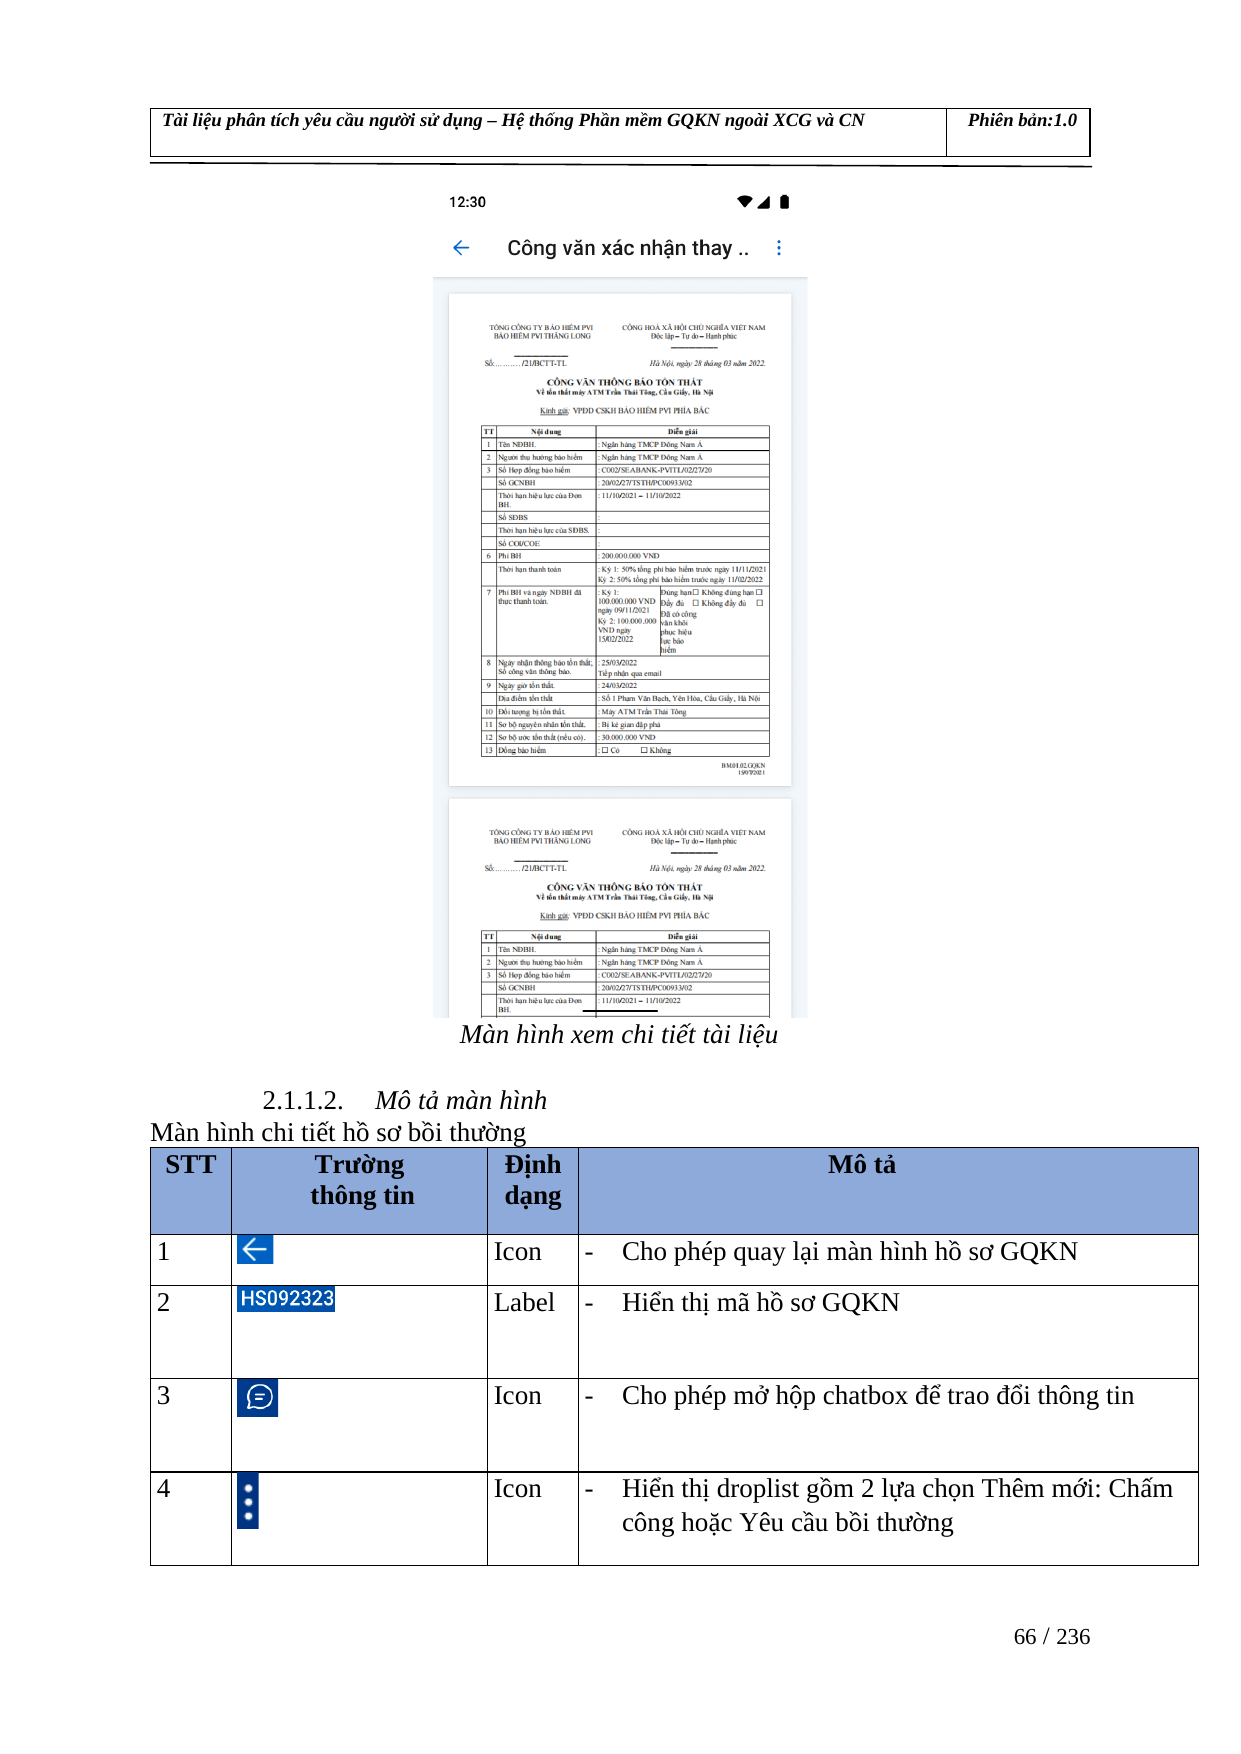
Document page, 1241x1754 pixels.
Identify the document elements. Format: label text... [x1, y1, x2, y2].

picture [432, 185, 808, 1018]
table_cell 1 [151, 1235, 231, 1285]
table_header Mô tả [579, 1148, 1198, 1234]
picture [237, 1235, 274, 1264]
text Màn hình xem chi tiết tài liệu [150, 1018, 1090, 1049]
table_cell Icon [488, 1473, 578, 1565]
table_cell Icon [488, 1379, 578, 1471]
picture [237, 1472, 259, 1529]
table_cell [232, 1235, 487, 1285]
table_cell [232, 1379, 487, 1471]
table_header Trường thông tin [232, 1148, 487, 1234]
table_cell Icon [488, 1235, 578, 1285]
picture [237, 1379, 279, 1417]
table_cell 3 [151, 1379, 231, 1471]
table_cell Cho phép mở hộp chatbox để trao đổi thông tin [579, 1379, 1198, 1471]
table_cell Label [488, 1286, 578, 1378]
table_header STT [151, 1148, 231, 1234]
table_cell Cho phép quay lại màn hình hồ sơ GQKN [579, 1235, 1198, 1285]
table_cell [232, 1473, 487, 1565]
text Màn hình chi tiết hồ sơ bồi thường [150, 1116, 1090, 1147]
table_cell Hiển thị mã hồ sơ GQKN [579, 1286, 1198, 1378]
table_cell [232, 1286, 487, 1378]
picture [237, 1286, 335, 1312]
table_cell 4 [151, 1473, 231, 1565]
table_cell Hiển thị droplist gồm 2 lựa chọn Thêm mới: Chấm công hoặc Yêu cầu bồi thường [579, 1473, 1198, 1565]
table_cell 2 [151, 1286, 231, 1378]
subtitle Mô tả màn hình [262, 1084, 1090, 1116]
table_header Định dạng [488, 1148, 578, 1234]
